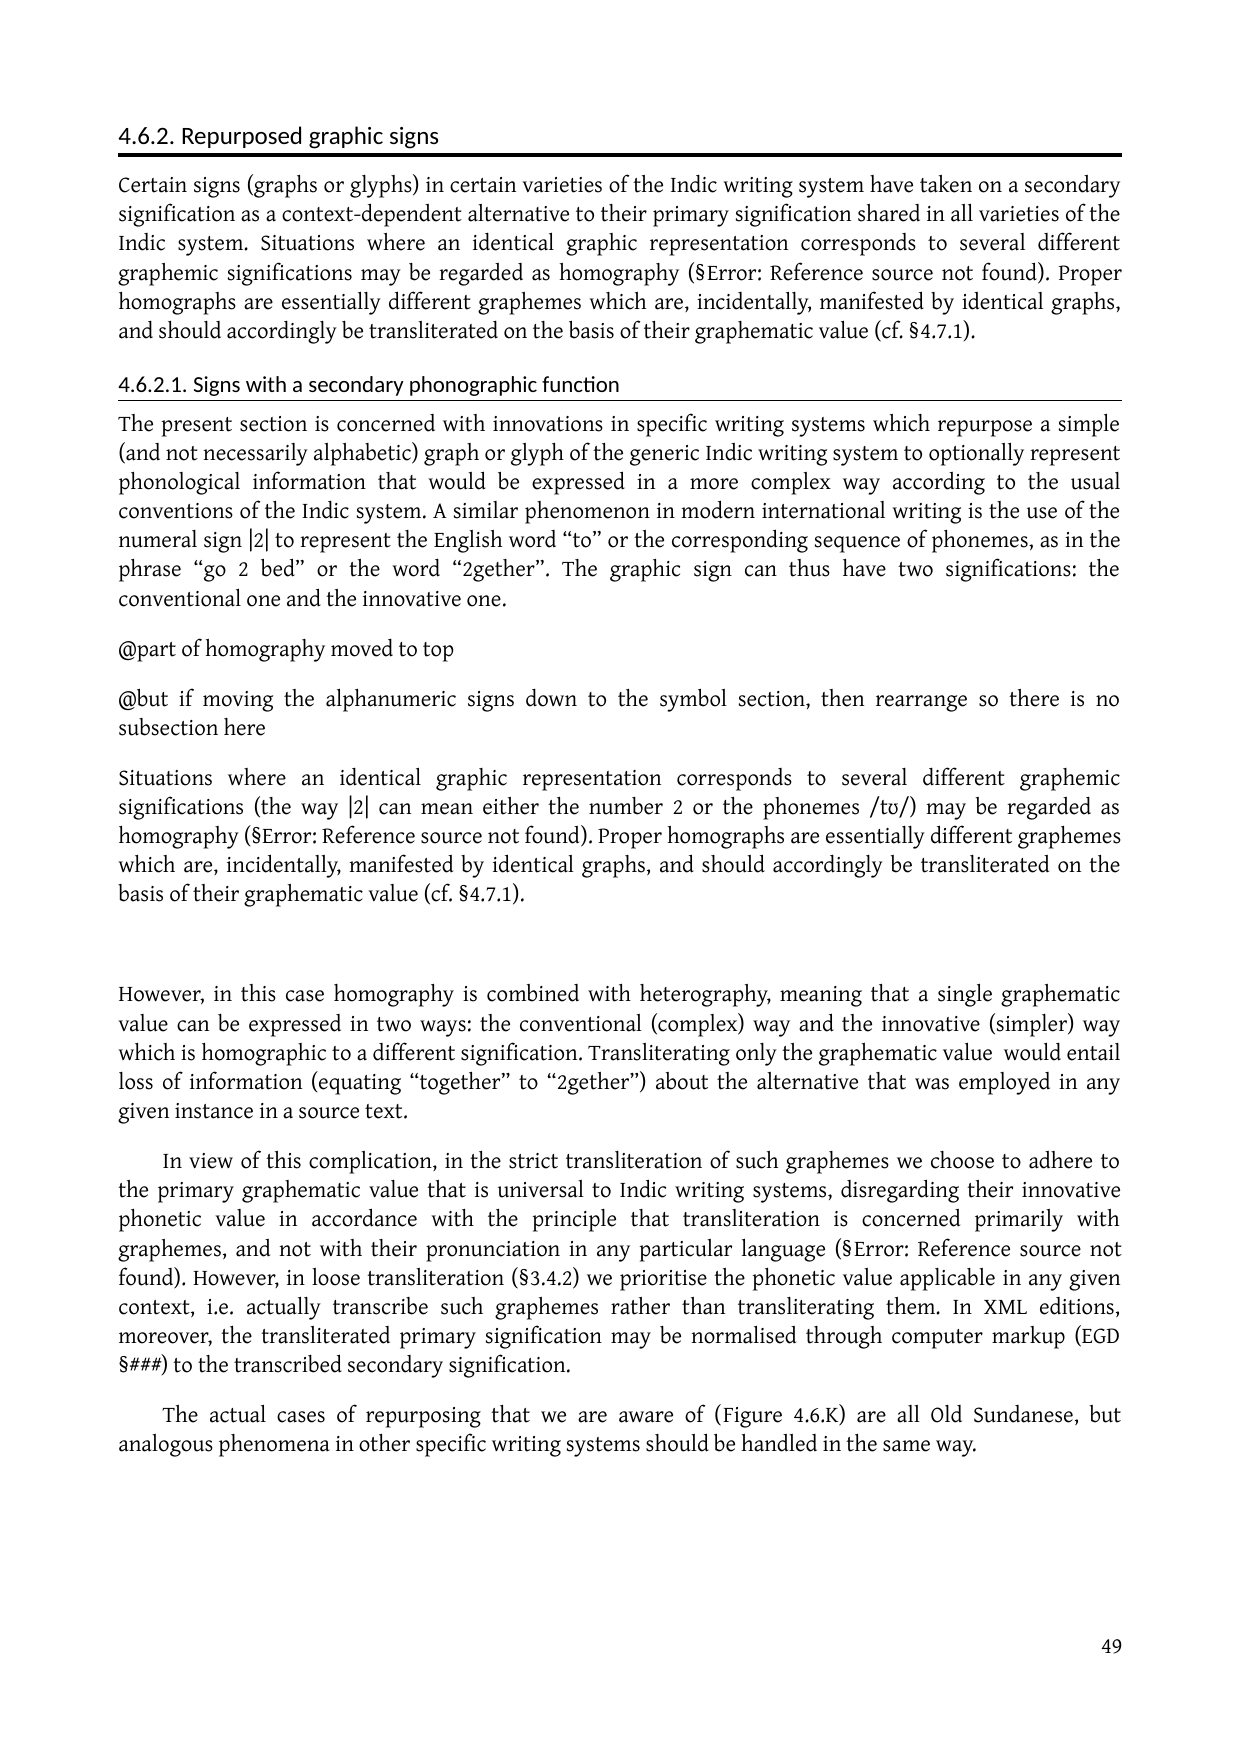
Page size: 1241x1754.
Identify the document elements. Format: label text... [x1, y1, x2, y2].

text @but if moving the alphanumeric signs down to the symbol section, then rearrange so there is no subsection here [118, 683, 1122, 741]
subtitle Repurposed graphic signs [118, 118, 1122, 153]
text The actual cases of repurposing that we are aware of (Figure 4.6.B) are all Old Sundanese, but analogous phenomena in other specific writing systems should be handled in the same way. [118, 1399, 1122, 1458]
subtitle Signs with a secondary phonographic function [118, 369, 1122, 400]
text @part of homography moved to top [118, 633, 1122, 662]
text However, in this case homography is combined with heterography, meaning that a single graphematic value can be expressed in two ways: the conventional (complex) way and the innovative (simpler) way which is homographic to a different signification. Transliterating only the graphematic value would entail loss of information (equating “together” to “2gether”) about the alternative that was employed in any given instance in a source text. [118, 978, 1122, 1124]
text The present section is concerned with innovations in specific writing systems which repurpose a simple (and not necessarily alphabetic) graph or glyph of the generic Indic writing system to optionally represent phonological information that would be expressed in a more complex way according to the usual conventions of the Indic system. A similar phenomenon in modern international writing is the use of the numeral sign |2| to represent the English word “to” or the corresponding sequence of phonemes, as in the phrase “go 2 bed” or the word “2gether”. The graphic sign can thus have two significations: the conventional one and the innovative one. [118, 408, 1122, 612]
